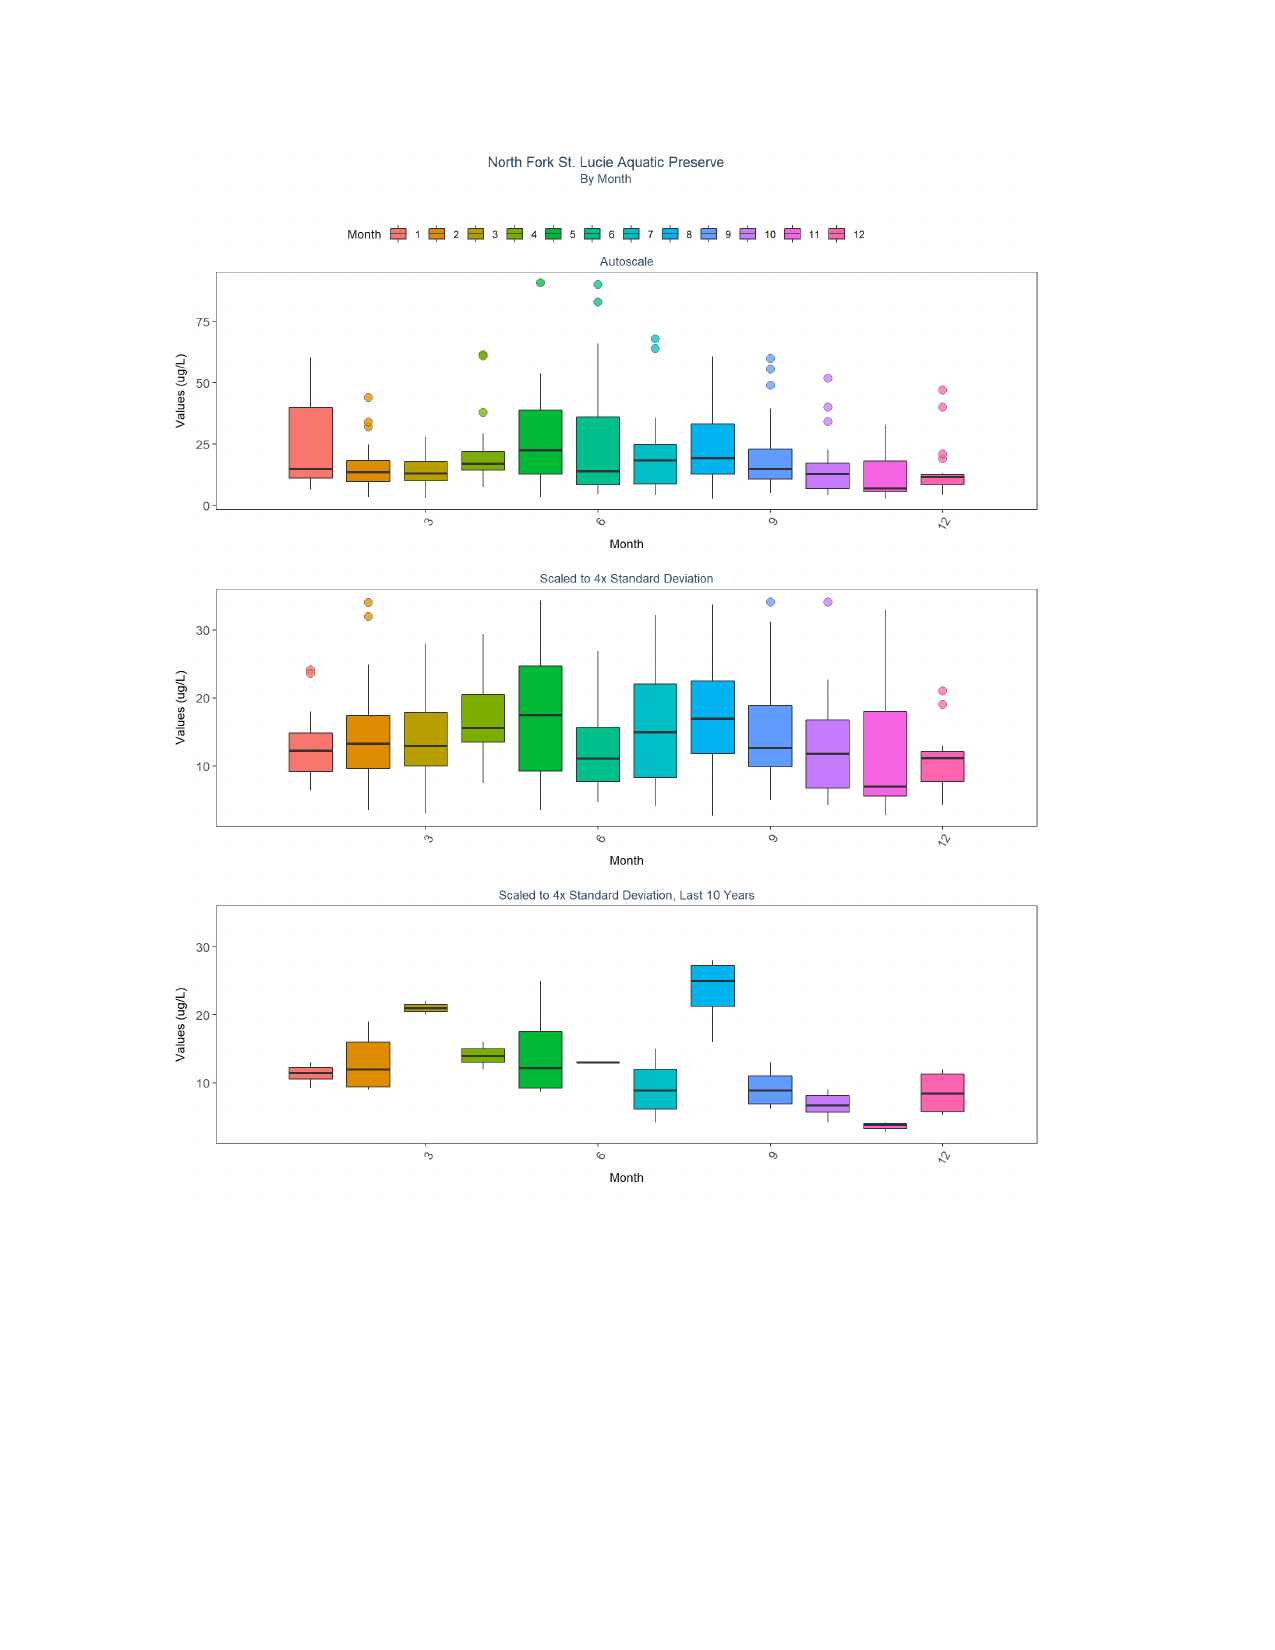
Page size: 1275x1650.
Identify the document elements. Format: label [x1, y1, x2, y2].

picture [168, 150, 1044, 1200]
